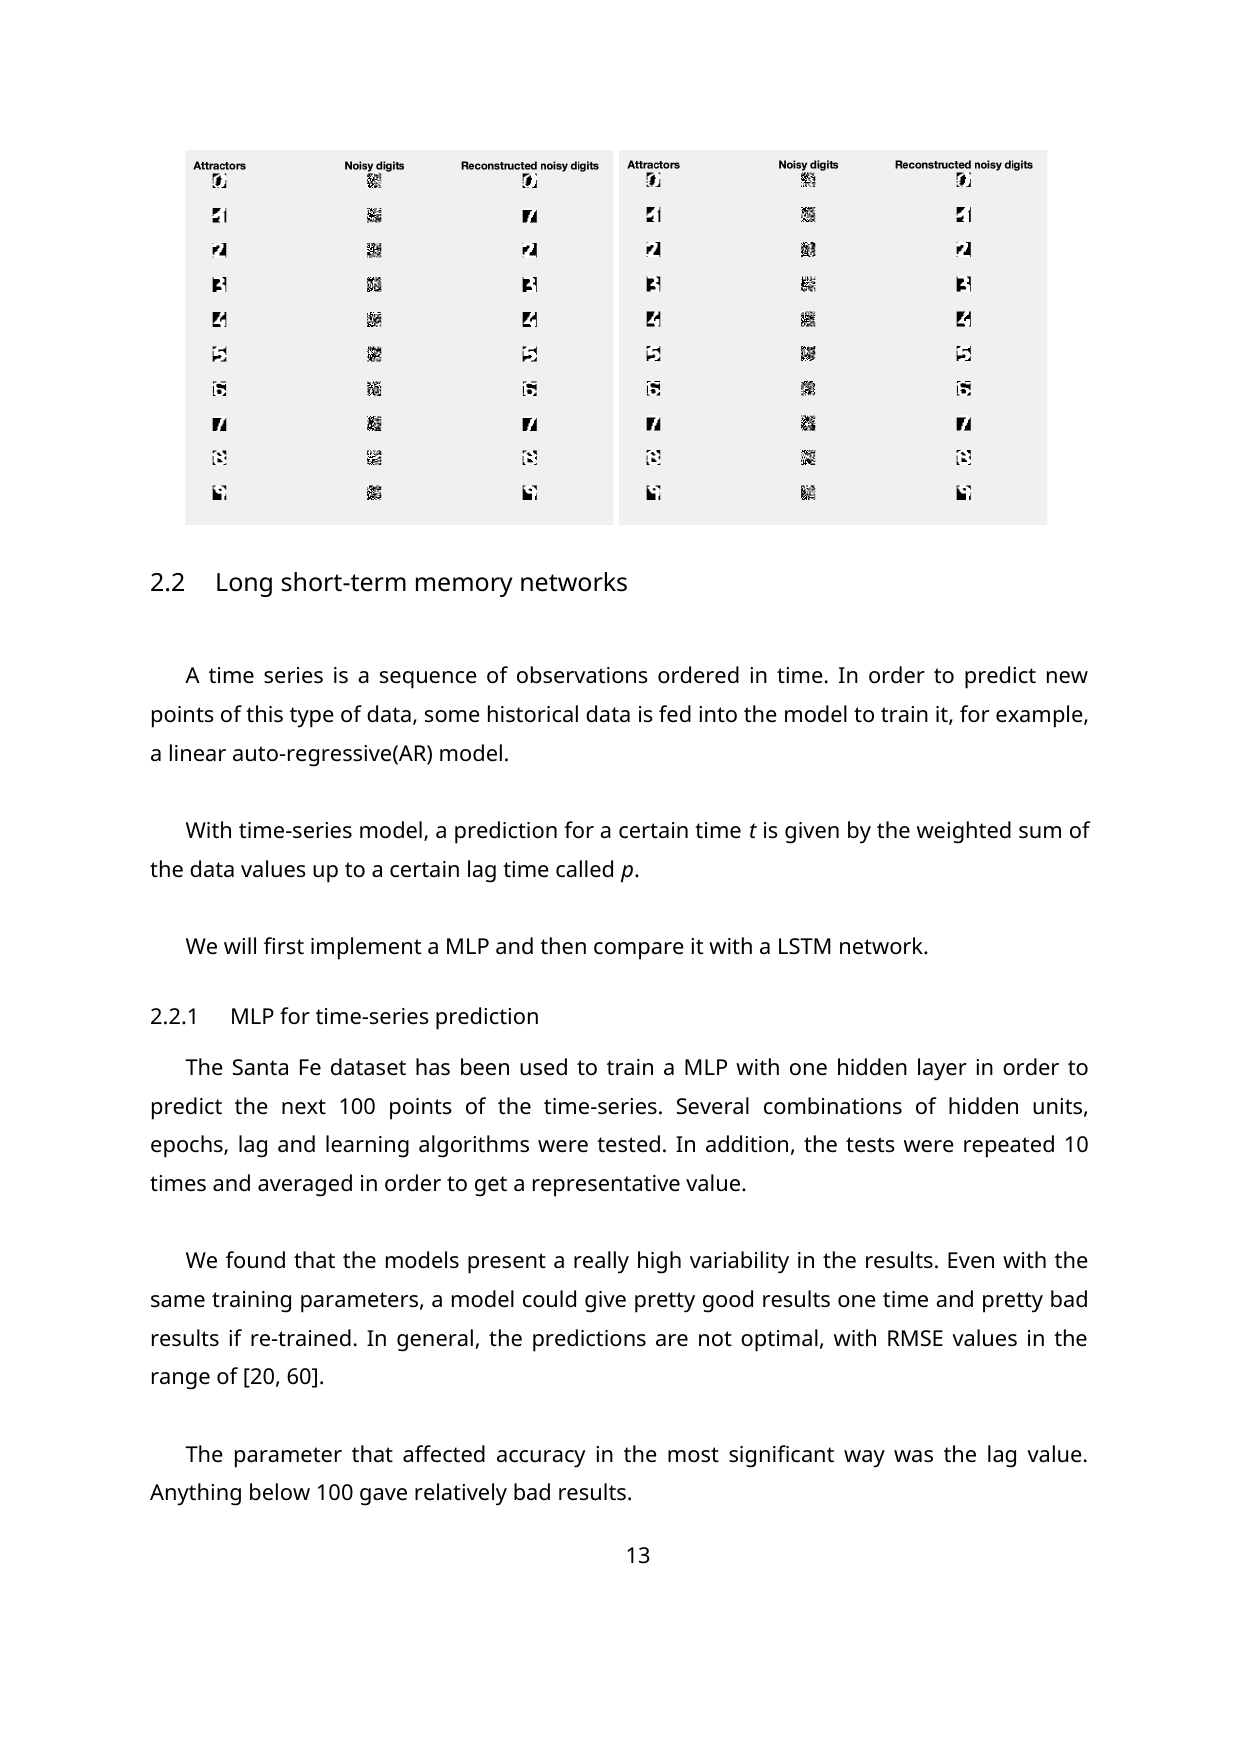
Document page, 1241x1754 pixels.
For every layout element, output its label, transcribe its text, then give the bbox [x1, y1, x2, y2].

picture [619, 150, 1048, 525]
text A time series is a sequence of observations ordered in time. In order to predict new points of this type of data, some historical data is fed into the model to train it, for example, a linear auto-regressive(AR) model. [150, 661, 1090, 768]
text The Santa Fe dataset has been used to train a MLP with one hidden layer in order to predict the next 100 points of the time-series. Several combinations of hidden units, epochs, lag and learning algorithms were tested. In addition, the tests were repeated 10 times and averaged in order to get a representative value. [150, 1052, 1090, 1198]
subtitle Long short-term memory networks [150, 565, 1090, 599]
text We found that the models present a really high variability in the results. Even with the same training parameters, a model could give pretty good results one time and pretty bad results if re-trained. In general, the predictions are not optimal, with RMSE values in the range of [20, 60]. [150, 1245, 1090, 1391]
subtitle MLP for time-series prediction [150, 1001, 1090, 1031]
text With time-series model, a prediction for a certain time t is given by the weighted sum of the data values up to a certain lag time called p. [150, 815, 1090, 883]
text We will first implement a MLP and then compare it with a LSTM network. [150, 931, 1090, 961]
text The parameter that affected accuracy in the most significant way was the lag value. Anything below 100 gave relatively bad results. [150, 1438, 1090, 1507]
picture [185, 150, 614, 525]
